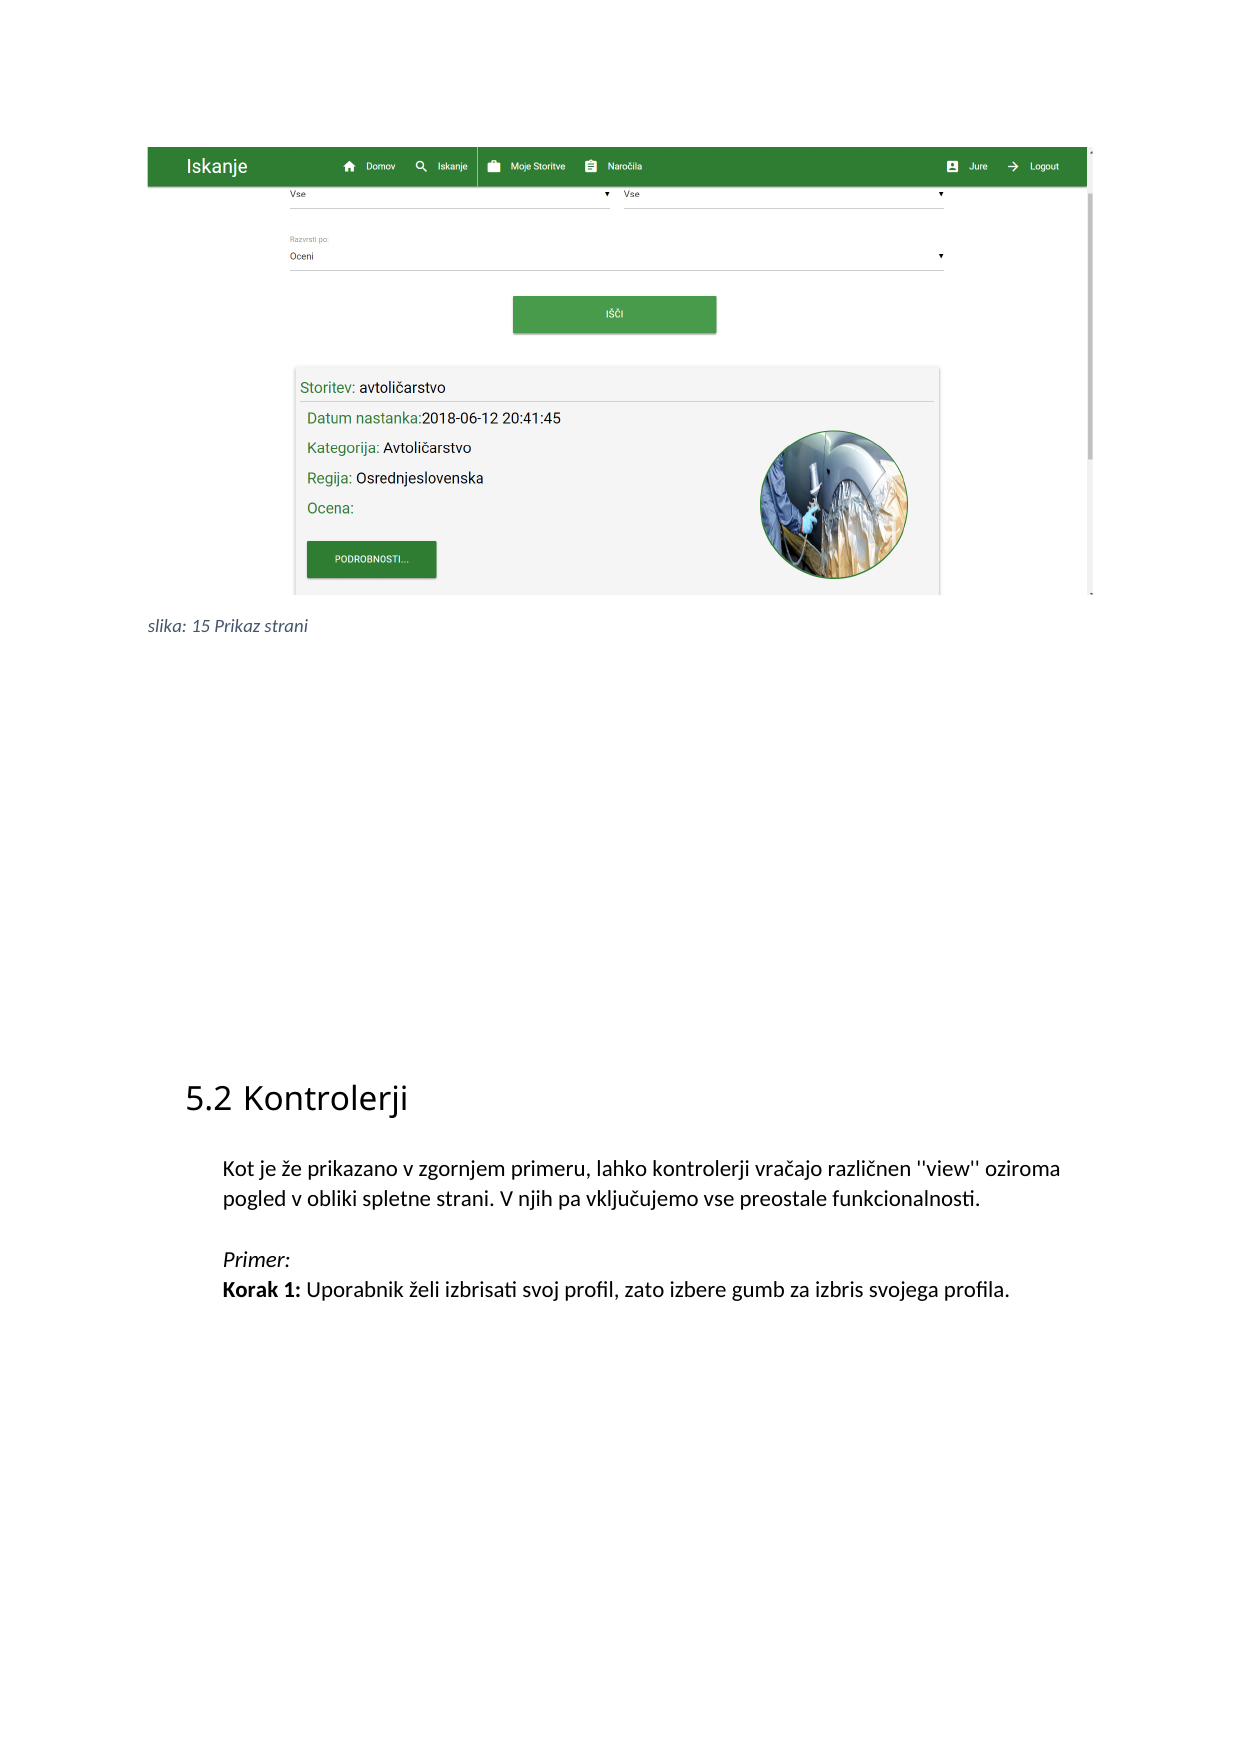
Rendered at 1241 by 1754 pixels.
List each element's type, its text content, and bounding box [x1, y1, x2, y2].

list Kot je že prikazano v zgornjem primeru, lahko kontrolerji vračajo različnen ''view'' oziroma pogled v obliki spletne strani. V njih pa vključujemo vse preostale funkcionalnosti. [223, 1154, 1093, 1213]
picture [147, 147, 1093, 595]
subtitle Kontrolerji [185, 1075, 1093, 1121]
text slika: 15 Prikaz strani [148, 614, 1093, 637]
list Primer: [223, 1245, 1093, 1273]
list Korak 1: Uporabnik želi izbrisati svoj profil, zato izbere gumb za izbris svojega profila. [223, 1275, 1093, 1303]
